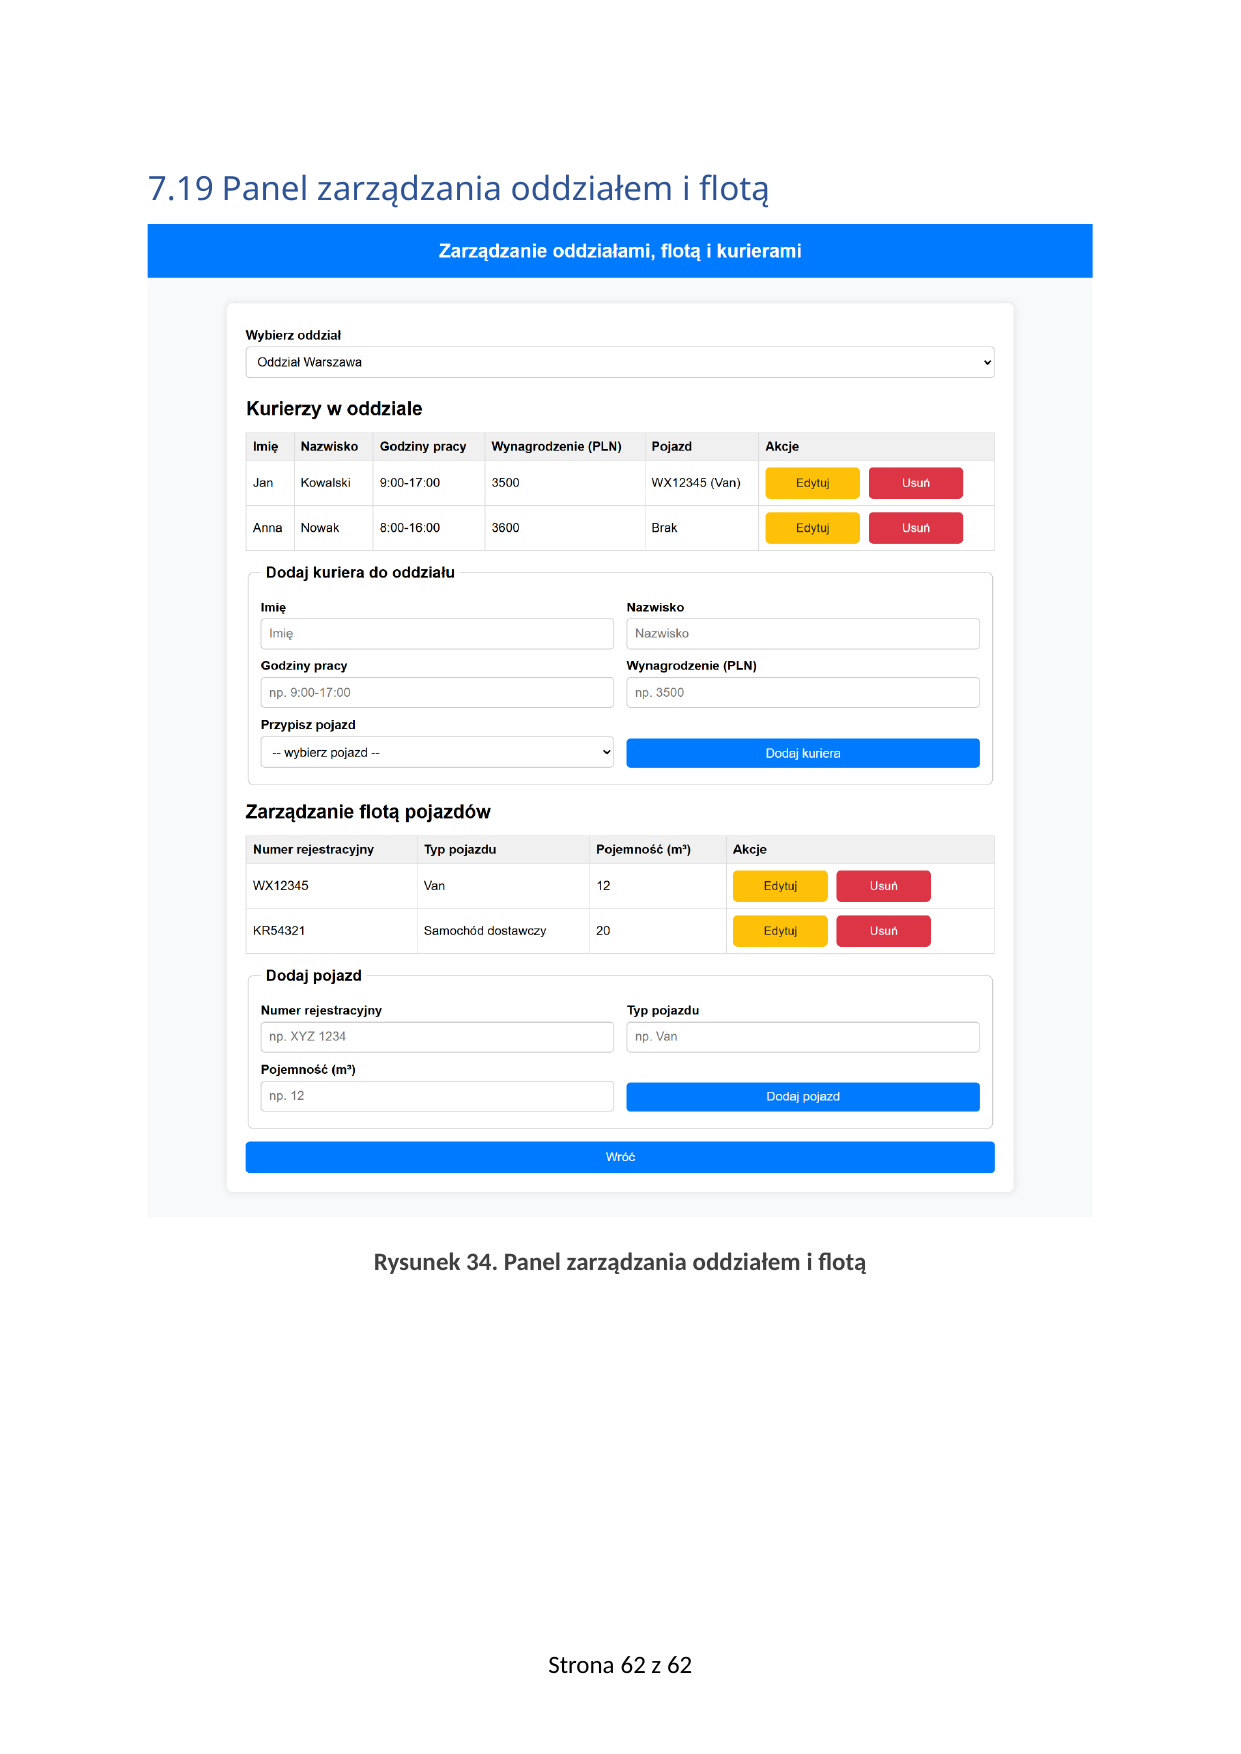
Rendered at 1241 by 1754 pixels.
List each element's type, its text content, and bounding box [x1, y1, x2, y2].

subtitle 7.19 Panel zarządzania oddziałem i flotą [148, 164, 1093, 210]
picture [147, 224, 1093, 1217]
text Rysunek 34. Panel zarządzania oddziałem i flotą [148, 1246, 1093, 1276]
